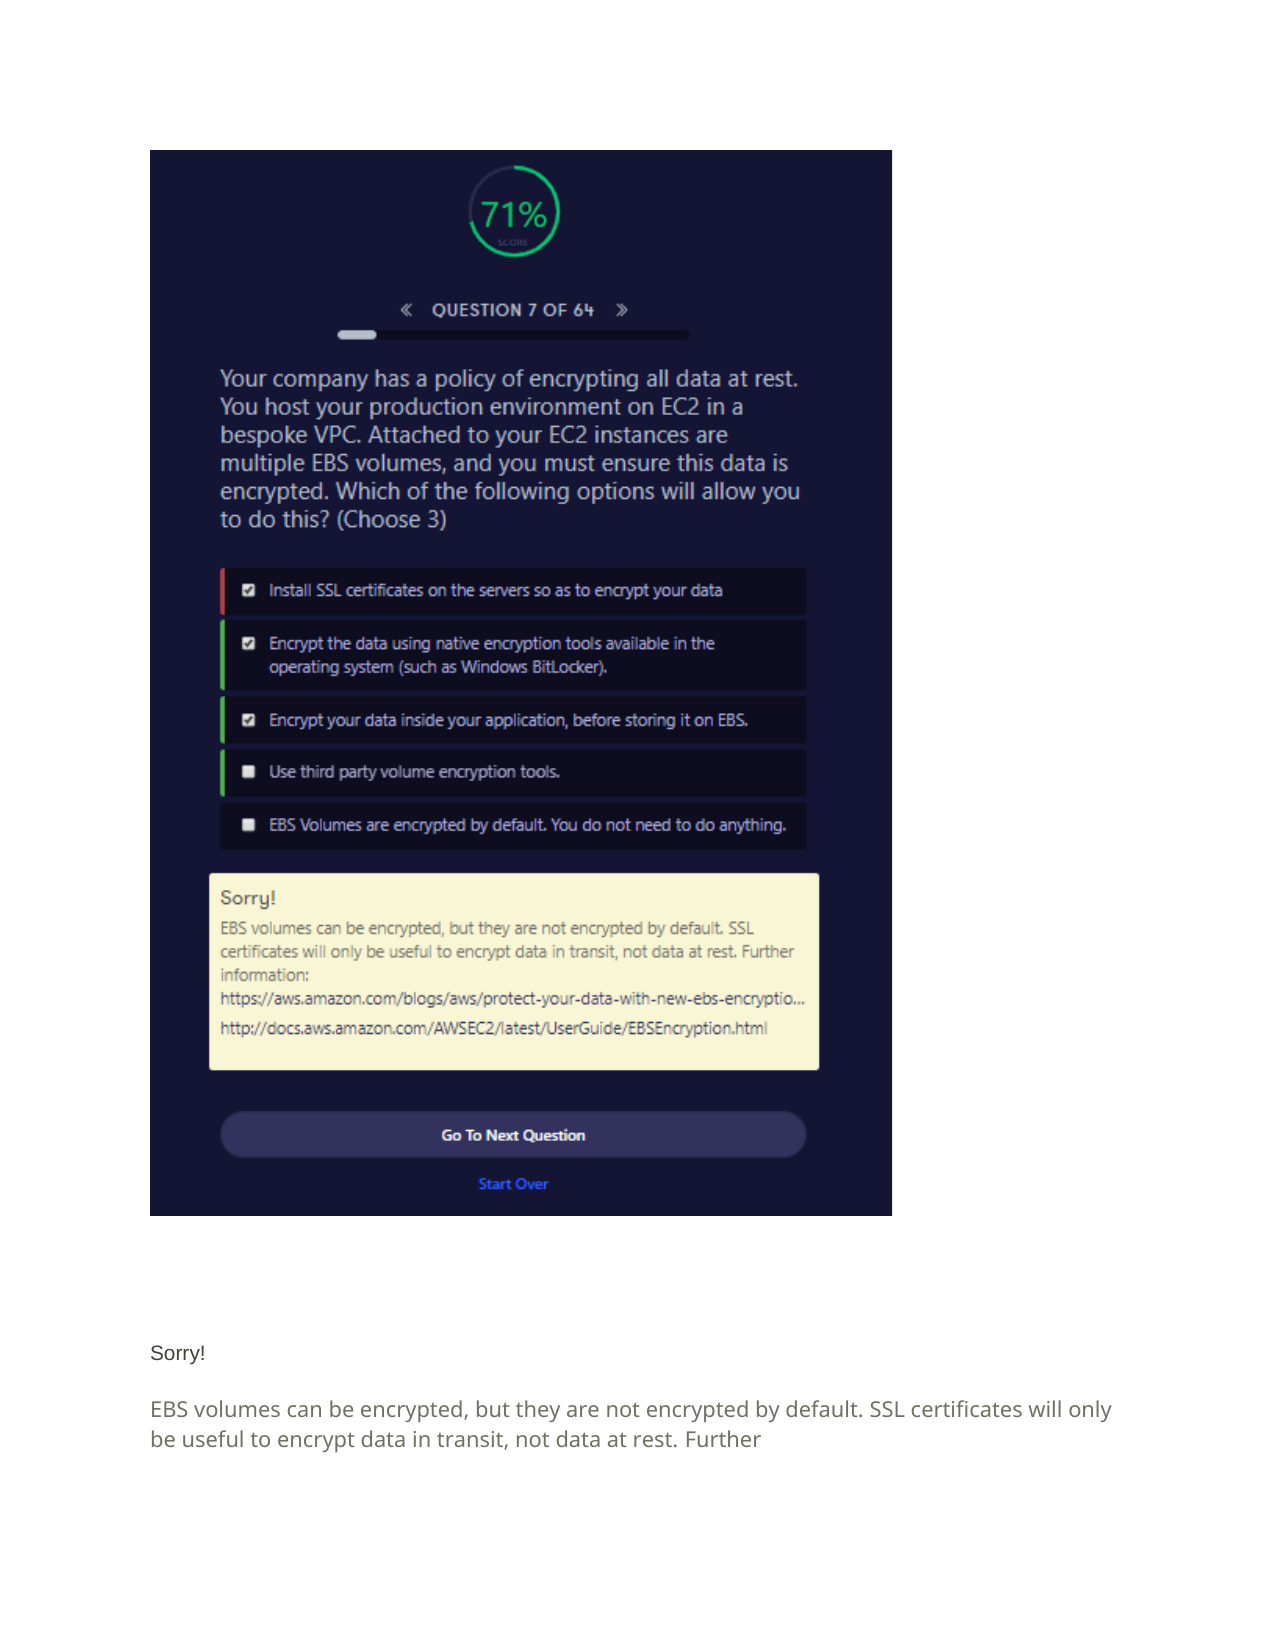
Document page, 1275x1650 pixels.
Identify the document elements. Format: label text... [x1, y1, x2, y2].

picture [150, 150, 893, 1216]
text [150, 1394, 1125, 1453]
subtitle Sorry! [150, 1341, 1125, 1365]
